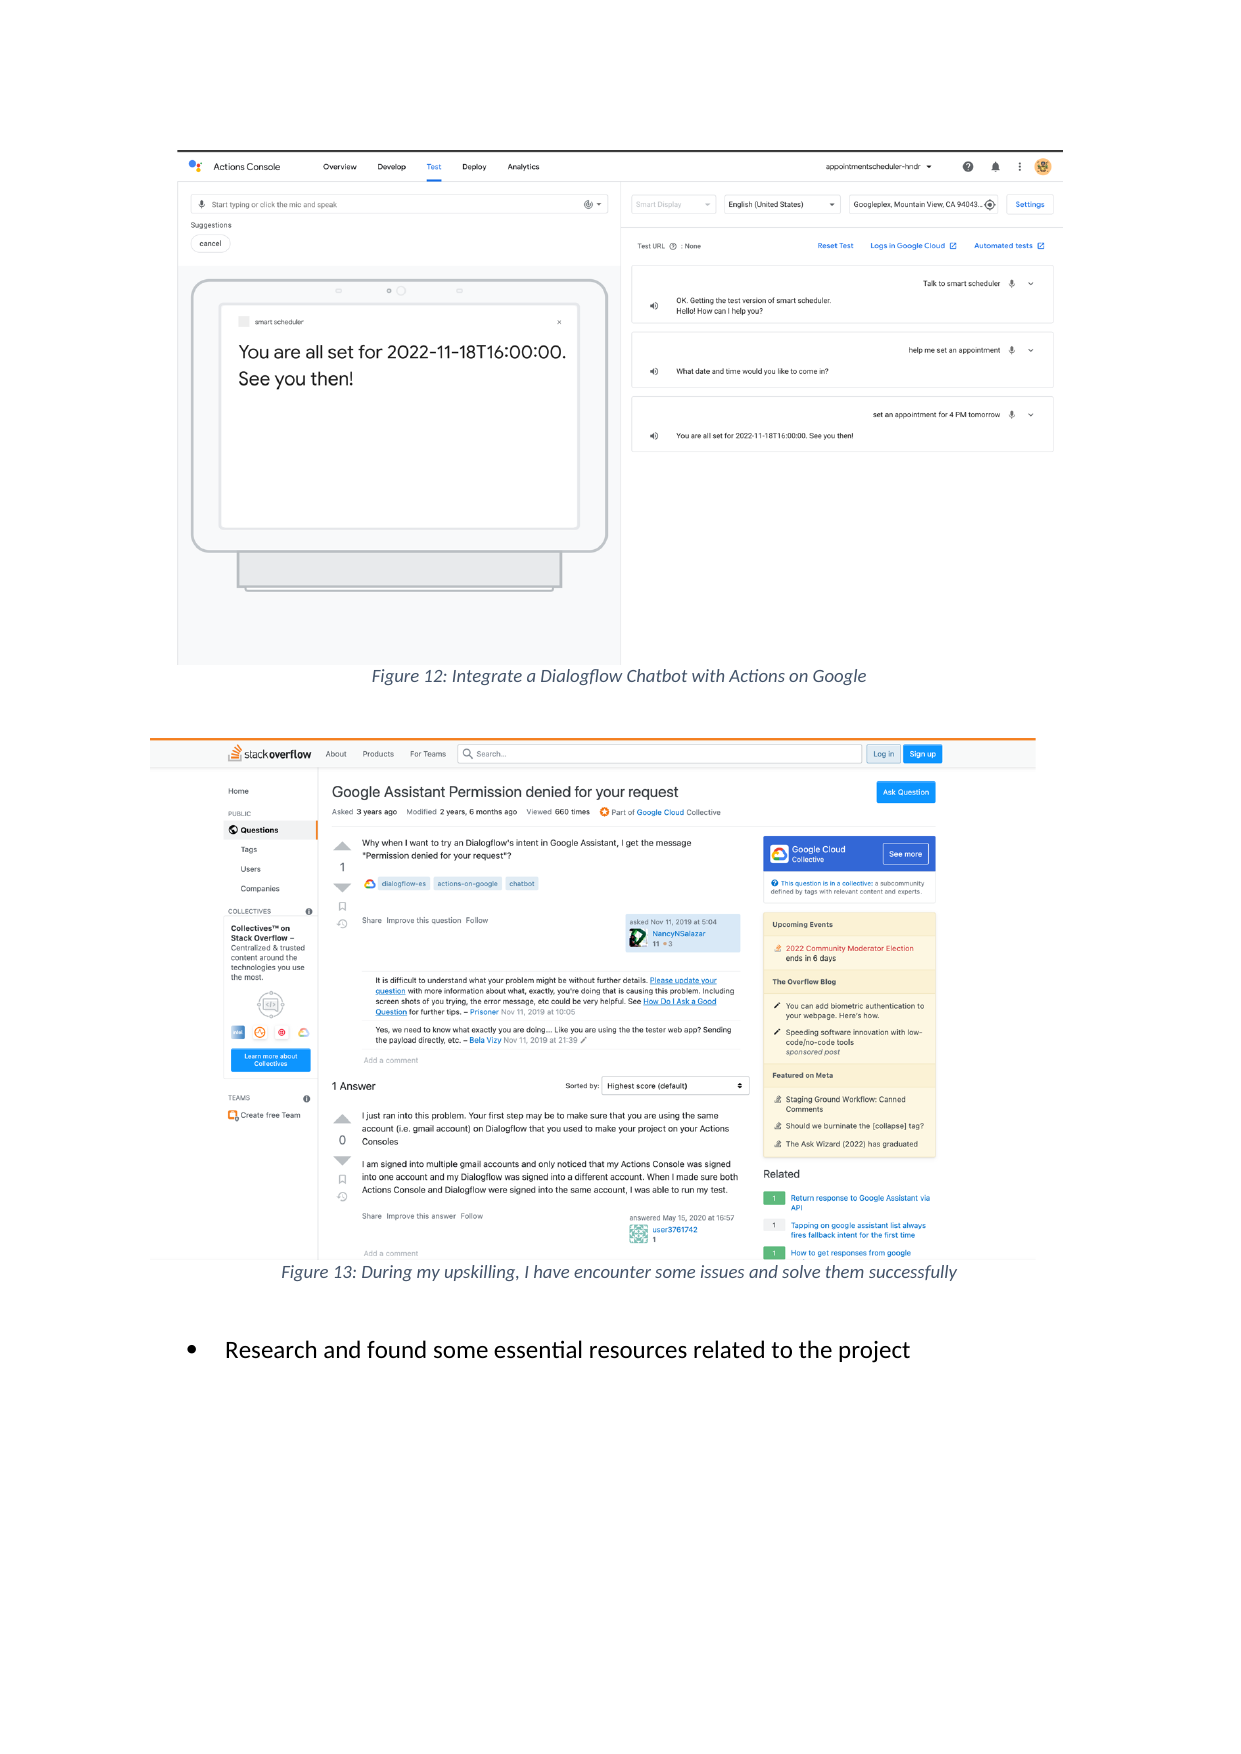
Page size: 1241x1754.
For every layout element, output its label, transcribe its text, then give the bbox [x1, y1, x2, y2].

text Figure 12: Integrate a Dialogflow Chatbot with Actions on Google [150, 664, 1090, 687]
picture [177, 150, 1063, 665]
text Figure 13: During my upskilling, I have encounter some issues and solve them successfully [150, 1260, 1090, 1283]
picture [150, 738, 1036, 1260]
list Research and found some essential resources related to the project [187, 1334, 1090, 1365]
